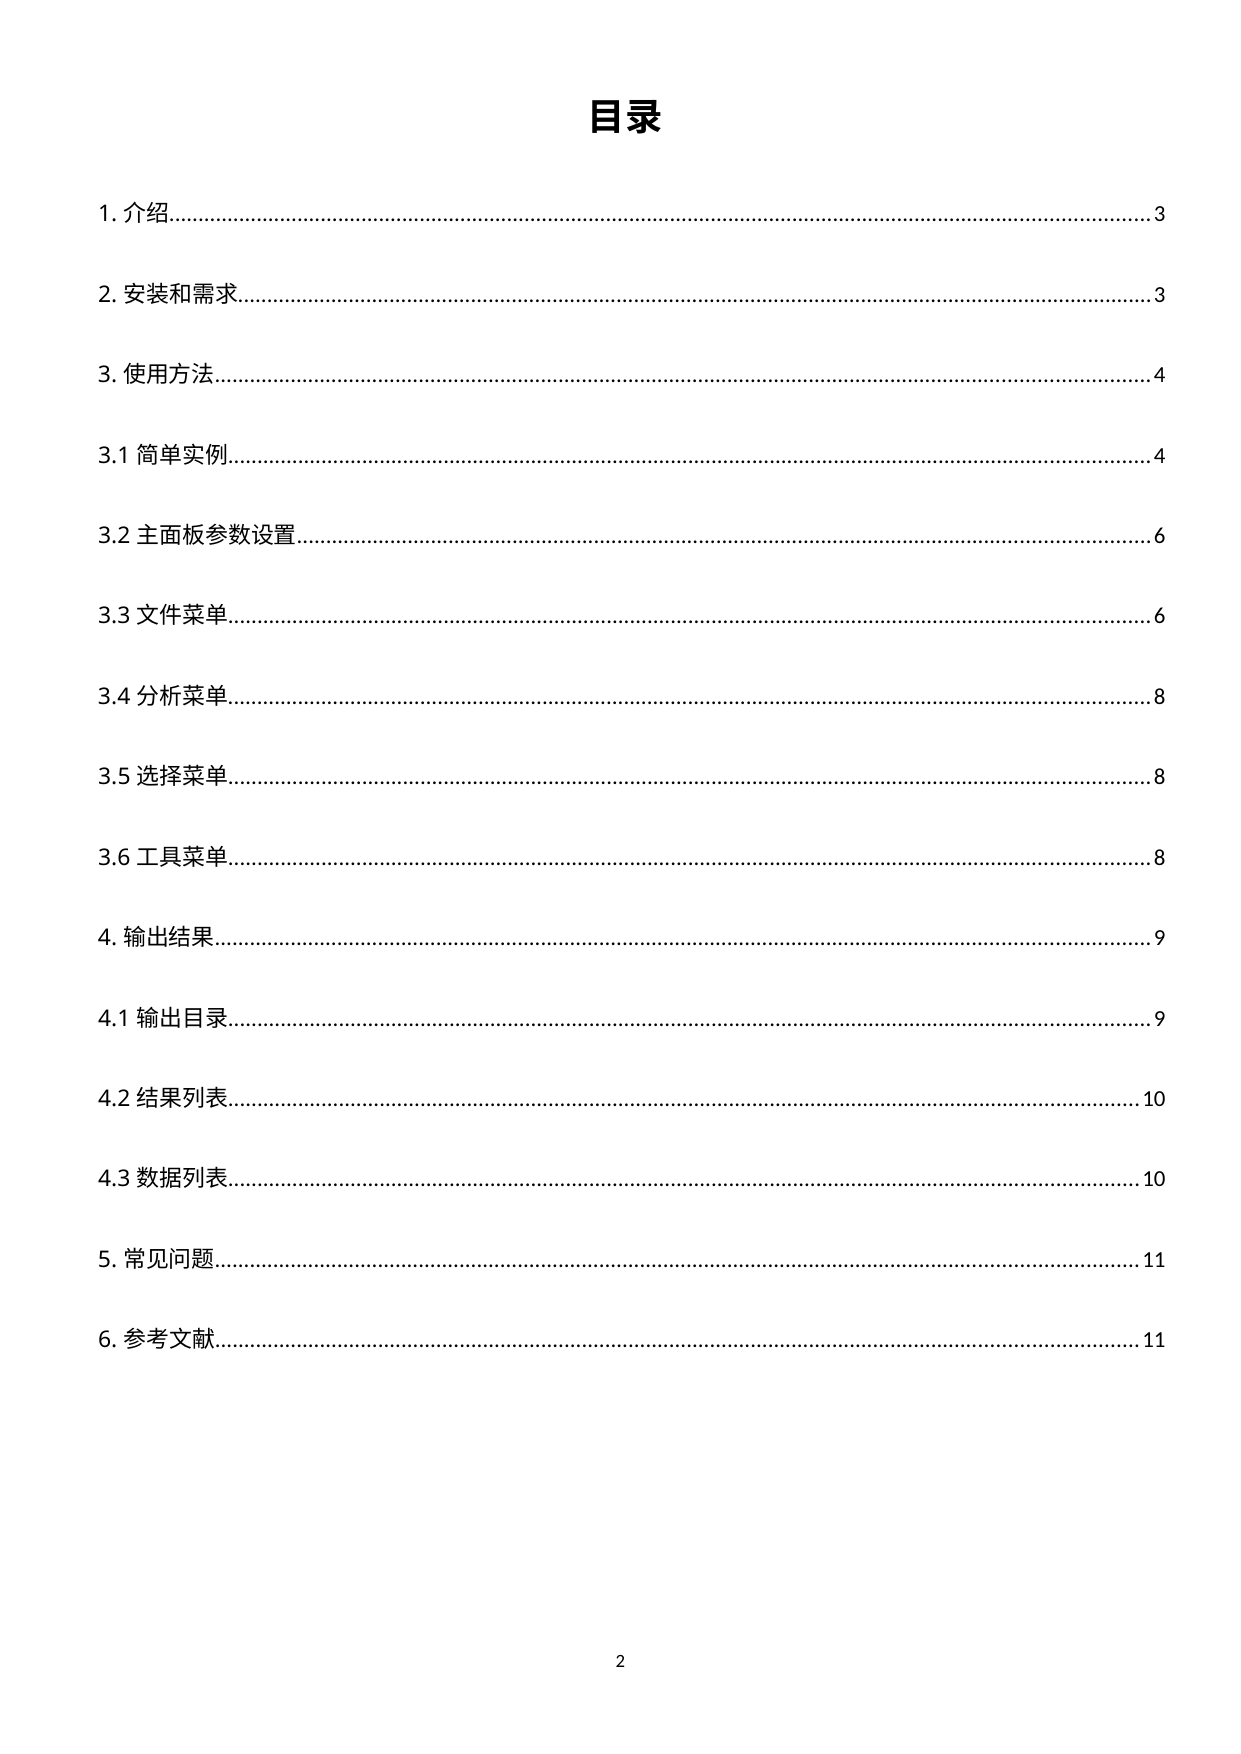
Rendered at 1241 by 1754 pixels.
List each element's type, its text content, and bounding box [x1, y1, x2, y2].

text 目录 [75, 82, 1165, 147]
